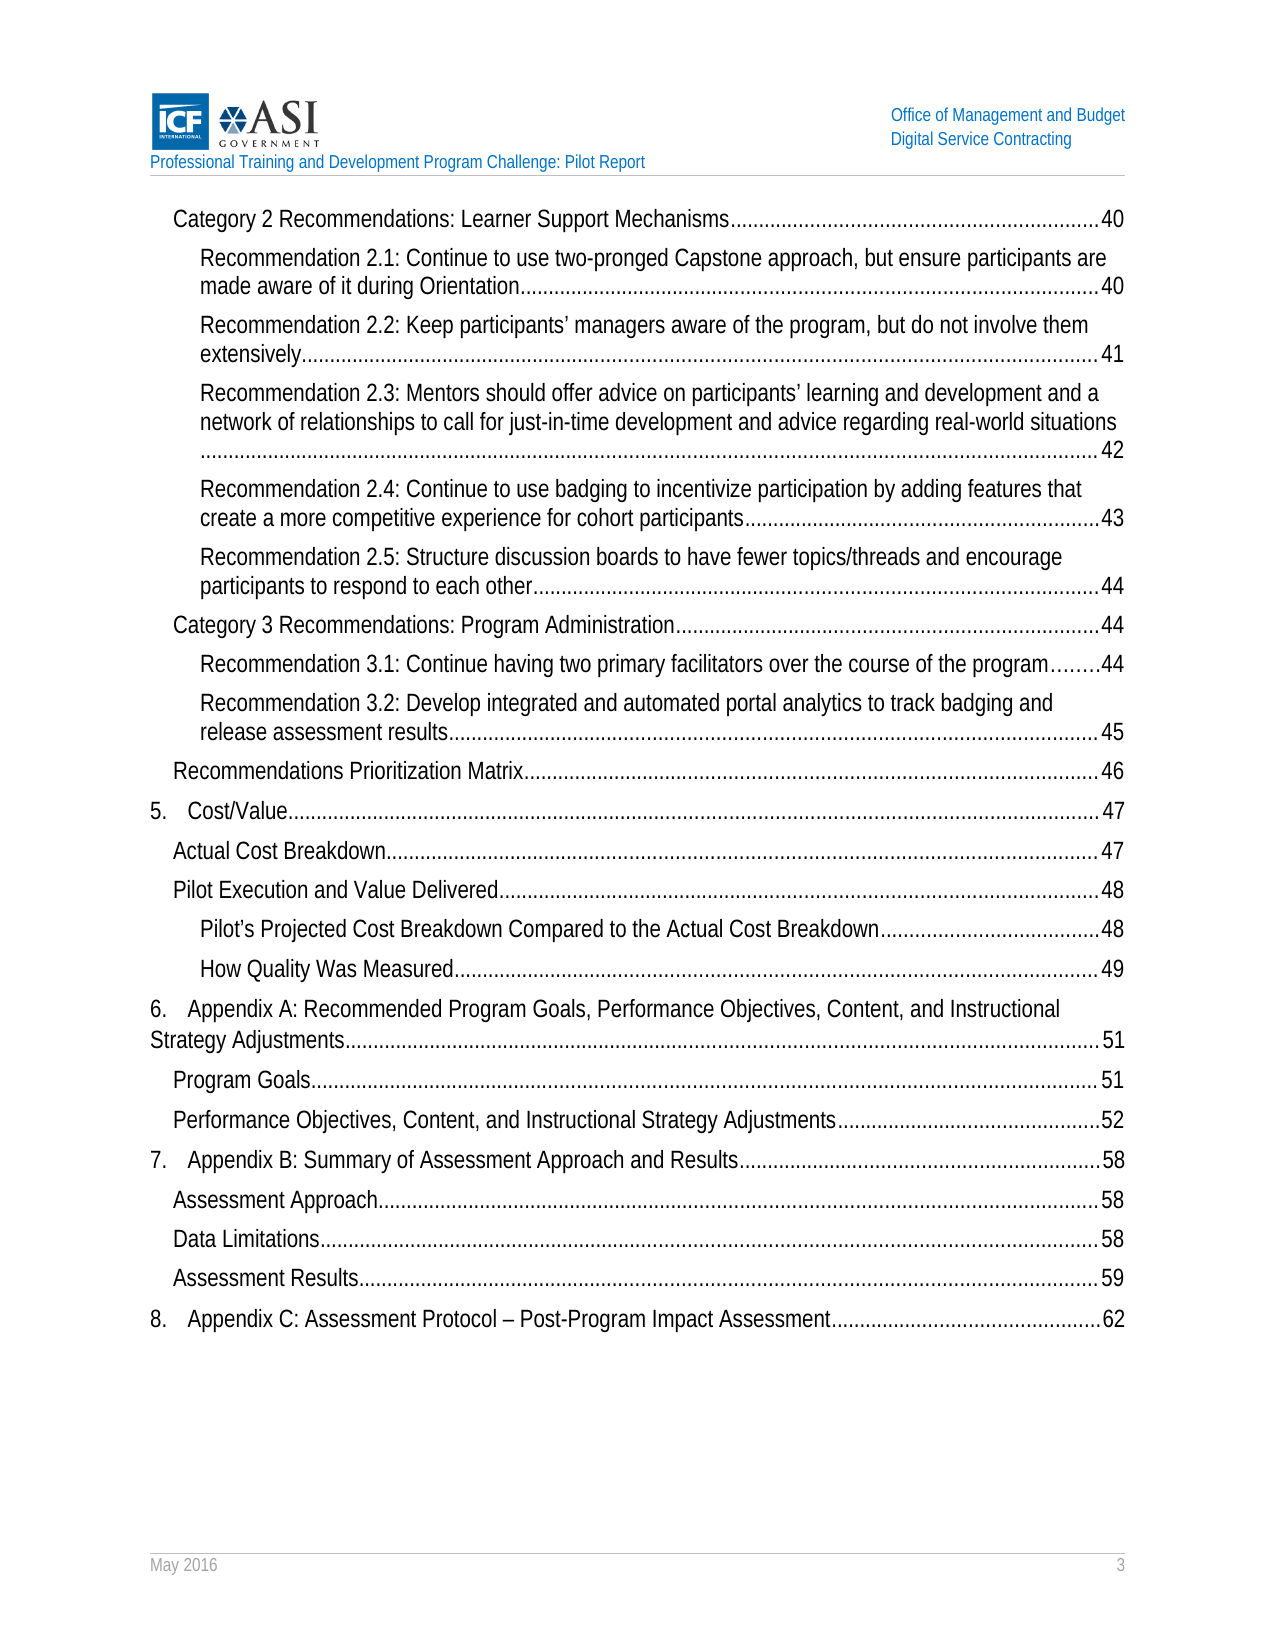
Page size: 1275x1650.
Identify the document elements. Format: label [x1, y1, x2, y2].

picture [215, 98, 322, 150]
picture [150, 92, 210, 152]
